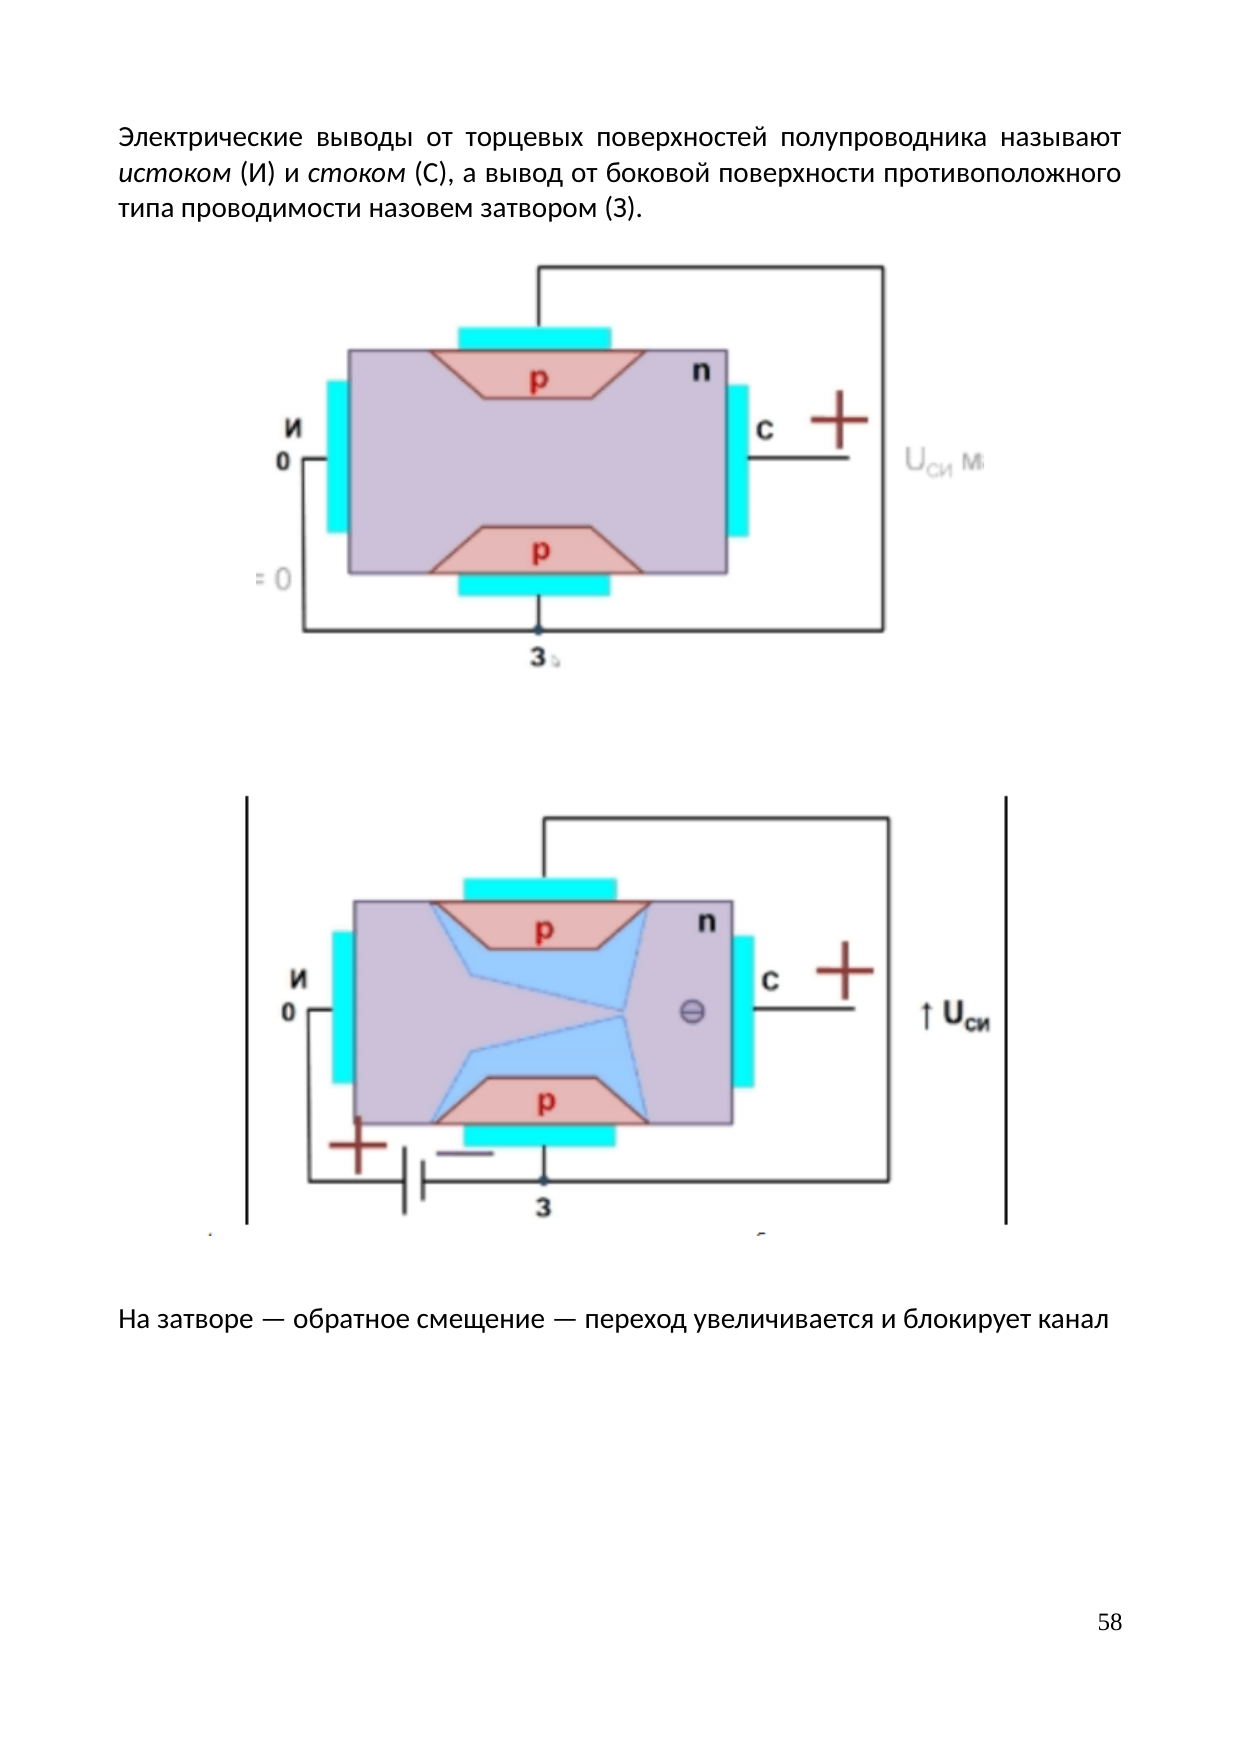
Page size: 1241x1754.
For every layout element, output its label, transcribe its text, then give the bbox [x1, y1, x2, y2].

text На затворе — обратное смещение — переход увеличивается и блокирует канал [118, 1301, 1122, 1336]
text Электрические выводы от торцевых поверхностей полупроводника называют истоком (И) и стоком (С), а вывод от боковой поверхности противоположного типа проводимости назовем затвором (З). [118, 118, 1122, 225]
picture [205, 740, 1035, 1236]
picture [256, 239, 985, 676]
